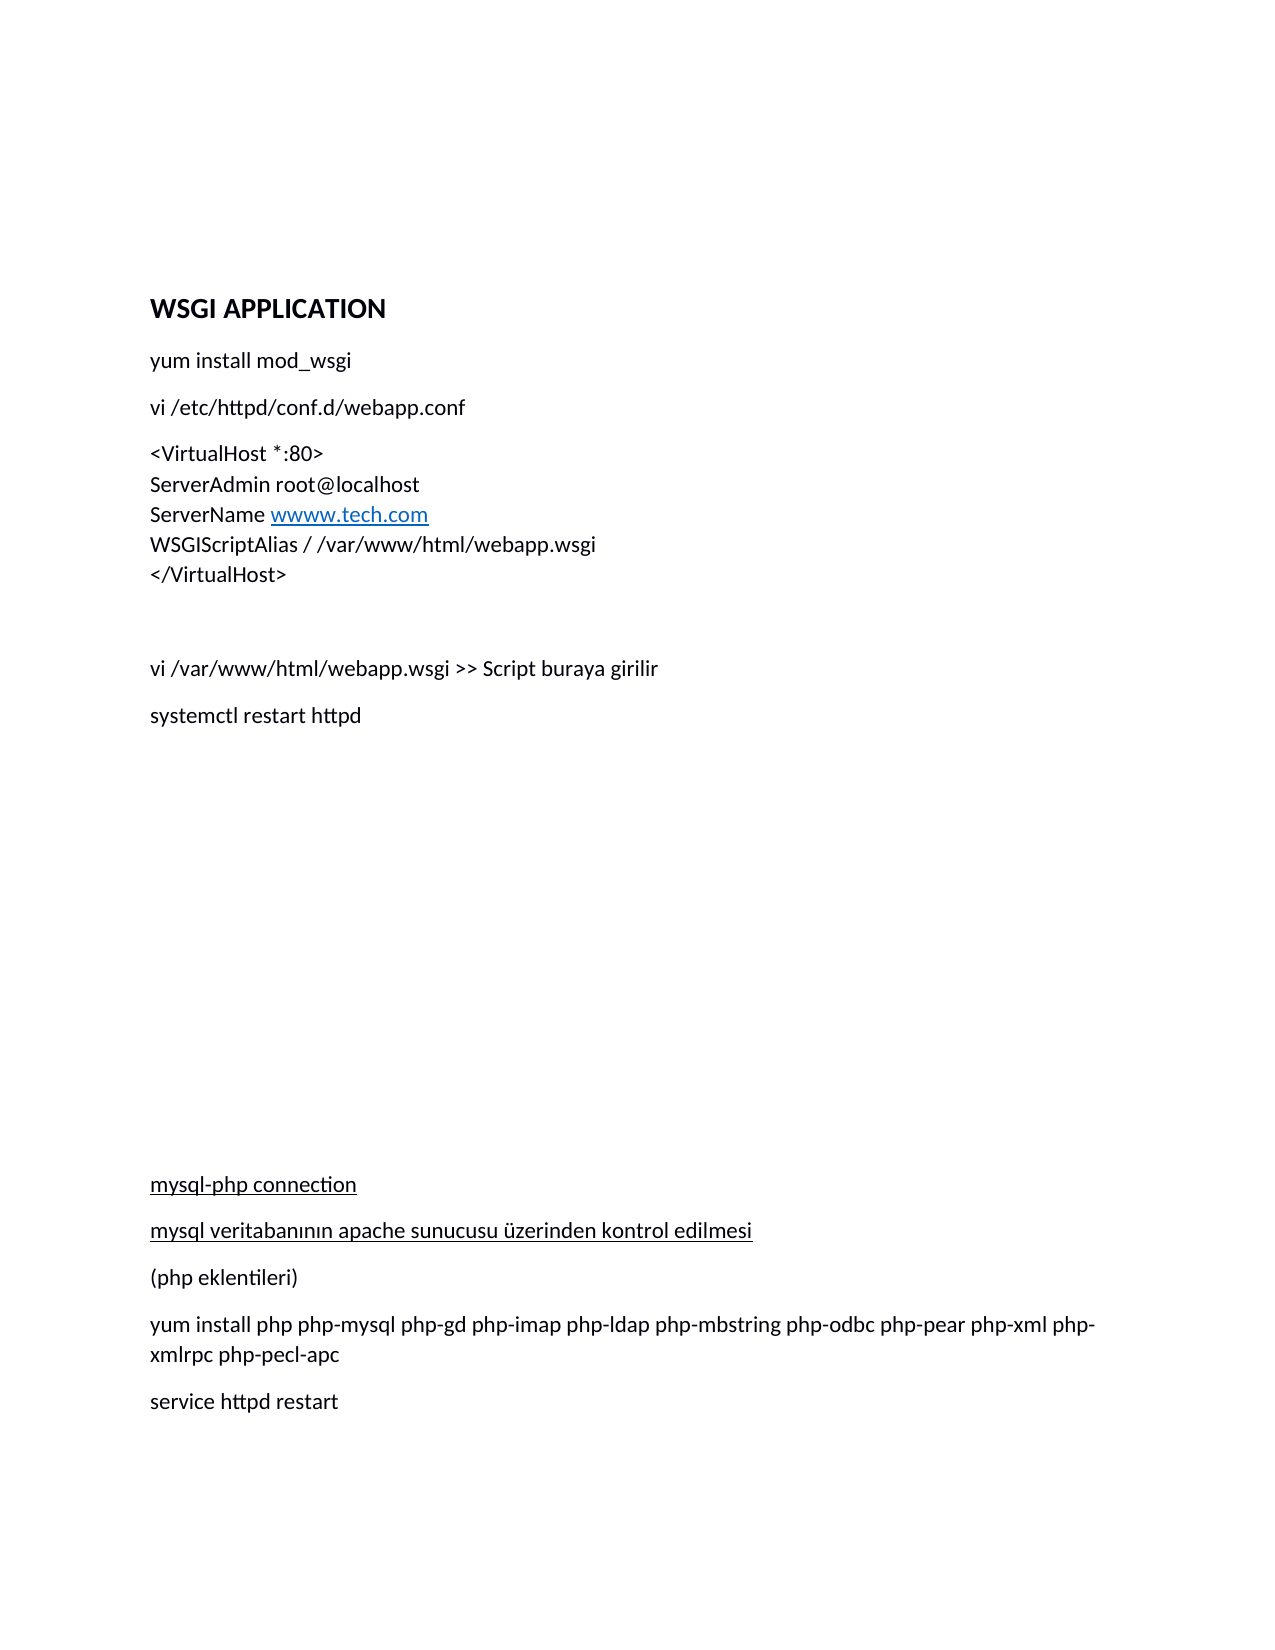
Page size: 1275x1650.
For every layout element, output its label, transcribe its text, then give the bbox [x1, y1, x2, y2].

text mysql veritabanının apache sunucusu üzerinden kontrol edilmesi [150, 1217, 1125, 1244]
text WSGI APPLICATION [150, 291, 1125, 326]
text mysql-php connection [150, 1170, 1125, 1198]
text (php eklentileri) [150, 1263, 1125, 1291]
text <VirtualHost *:80> ServerAdmin root@localhost ServerName wwww.tech.com WSGIScriptAlias / /var/www/html/webapp.wsgi </VirtualHost> [150, 439, 1125, 588]
text vi /etc/httpd/conf.d/webapp.conf [150, 393, 1125, 421]
text yum install mod_wsgi [150, 346, 1125, 374]
text vi /var/www/html/webapp.wsgi >> Script buraya girilir [150, 654, 1125, 682]
text systemctl restart httpd [150, 701, 1125, 729]
text yum install php php-mysql php-gd php-imap php-ldap php-mbstring php-odbc php-pear php-xml php-xmlrpc php-pecl-apc [150, 1310, 1125, 1368]
text service httpd restart [150, 1387, 1125, 1415]
